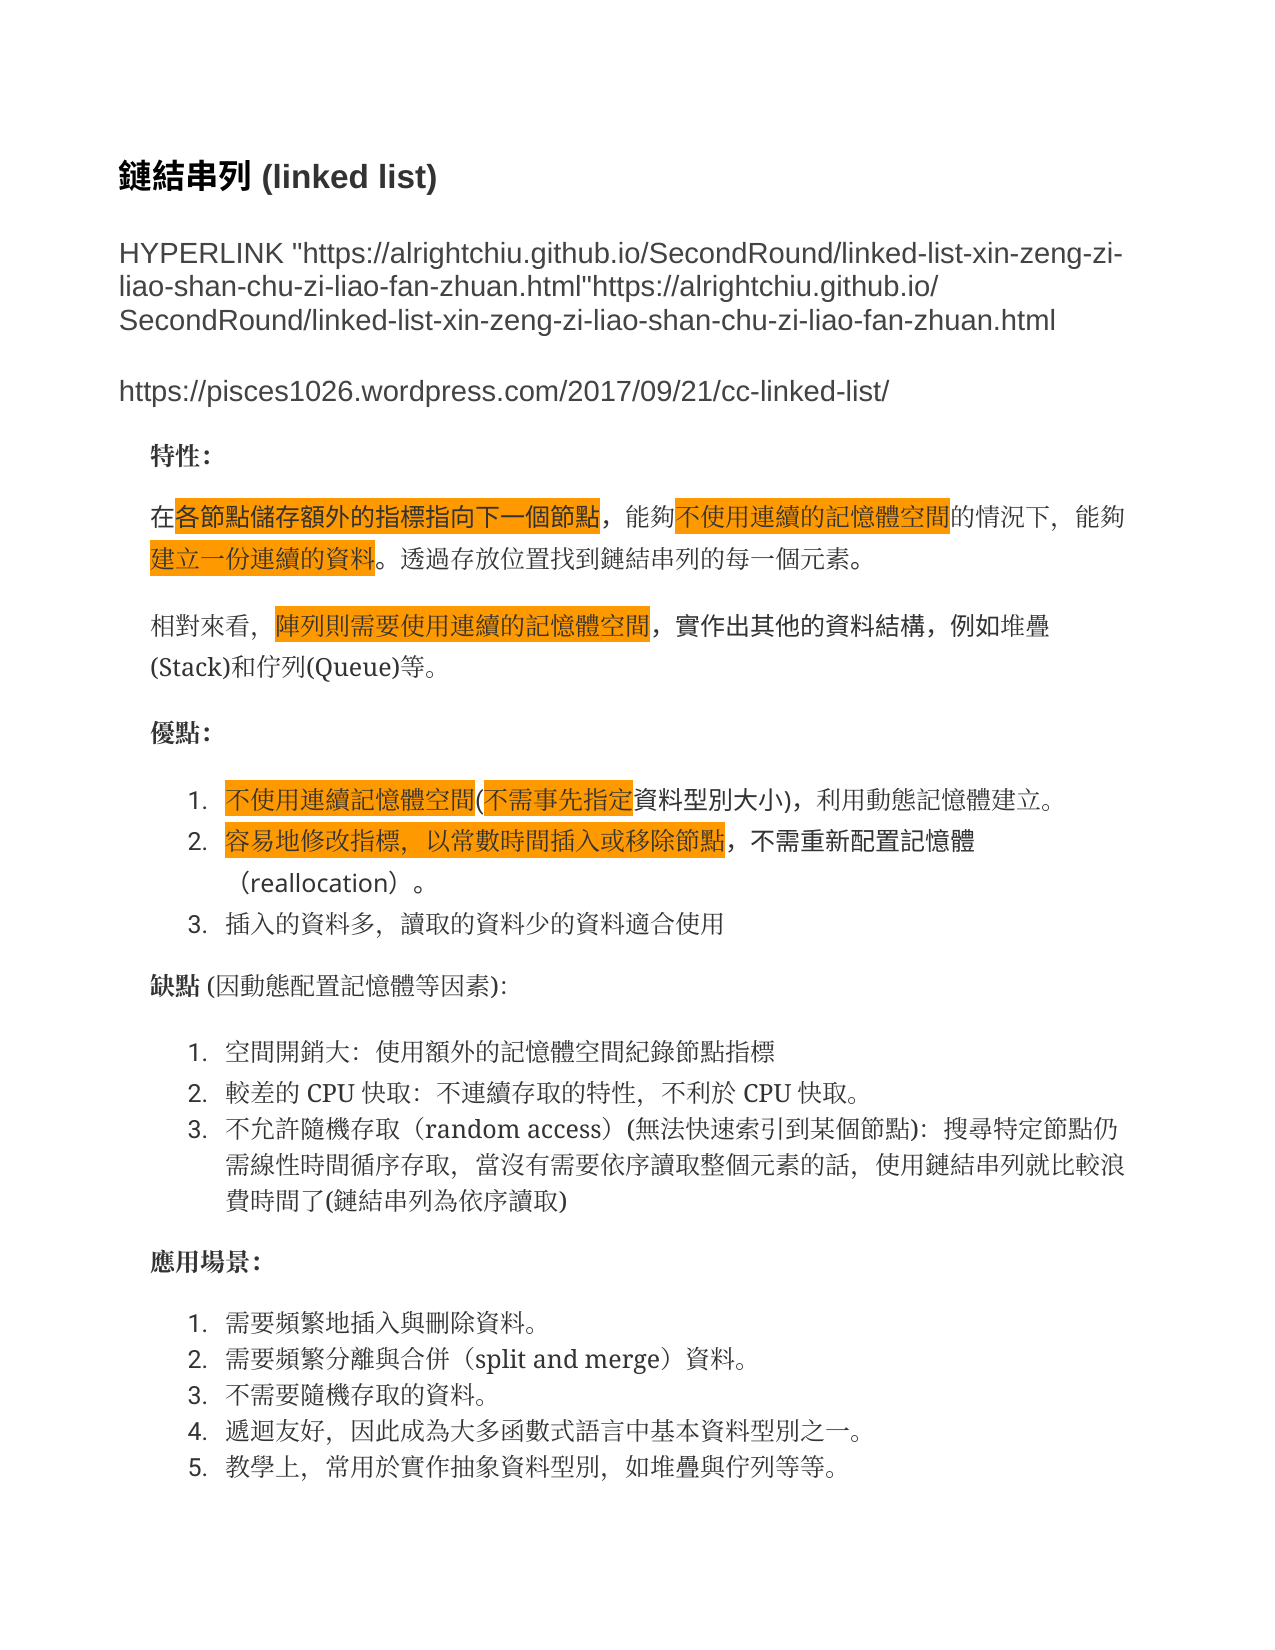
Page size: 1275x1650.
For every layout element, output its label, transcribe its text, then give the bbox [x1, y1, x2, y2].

list ( [783, 780, 1125, 816]
subtitle (linked list) [119, 150, 1125, 198]
list ( [187, 780, 225, 816]
